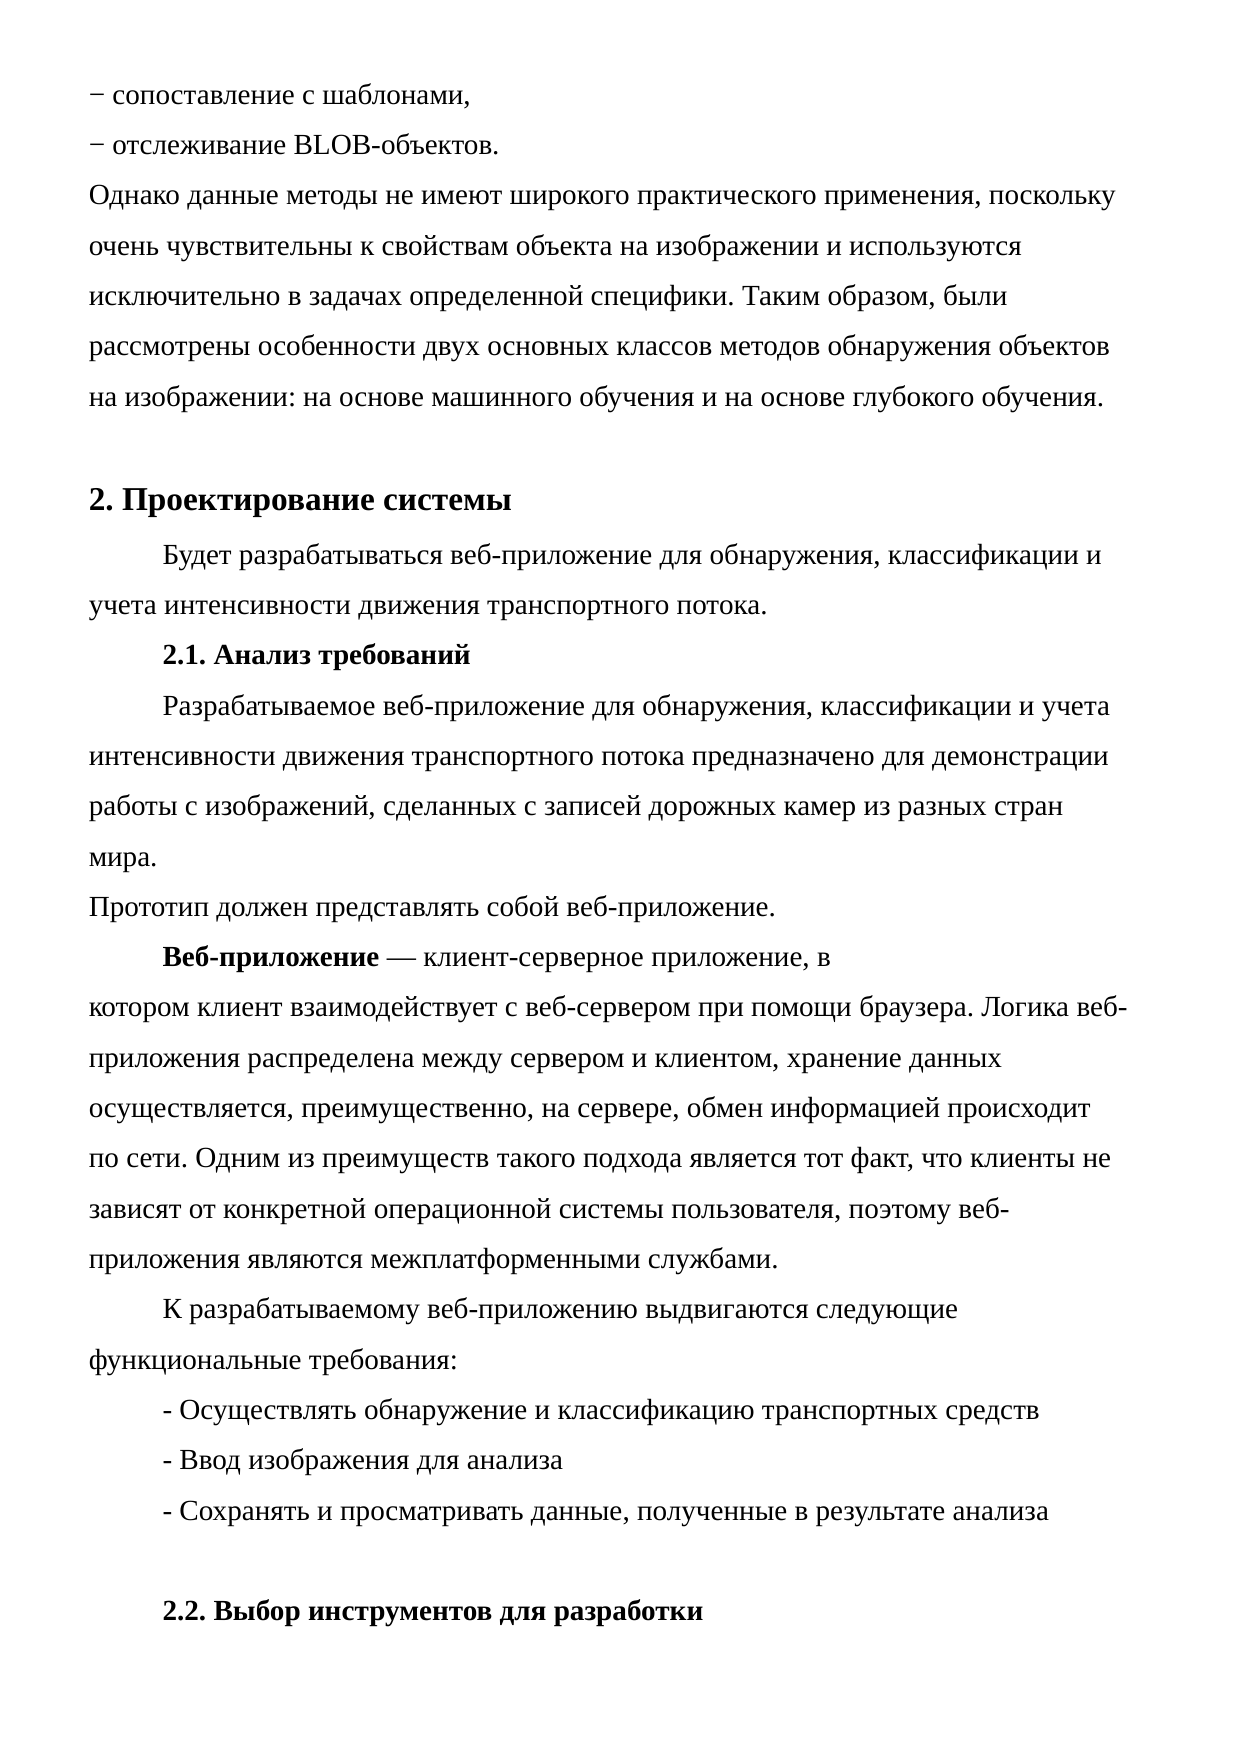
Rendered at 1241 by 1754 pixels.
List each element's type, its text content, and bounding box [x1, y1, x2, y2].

text 2.1. Анализ требований [88, 637, 1139, 671]
text Веб-приложение — клиент-серверное приложение, в котором клиент взаимодействует с веб-сервером при помощи браузера. Логика веб-приложения распределена между сервером и клиентом, хранение данных осуществляется, преимущественно, на сервере, обмен информацией происходит по сети. Одним из преимуществ такого подхода является тот факт, что клиенты не зависят от конкретной операционной системы пользователя, поэтому веб-приложения являются межплатформенными службами. [88, 939, 1139, 1275]
text 2. Проектирование системы [88, 479, 1139, 518]
text - Осуществлять обнаружение и классификацию транспортных средств [88, 1392, 1139, 1426]
text - Сохранять и просматривать данные, полученные в результате анализа [88, 1493, 1139, 1526]
text Прототип должен представлять собой веб-приложение. [88, 889, 1139, 922]
text Разрабатываемое веб-приложение для обнаружения, классификации и учета интенсивности движения транспортного потока предназначено для демонстрации работы с изображений, сделанных с записей дорожных камер из разных стран мира. [88, 688, 1139, 872]
text Однако данные методы не имеют широкого практического применения, поскольку очень чувствительны к свойствам объекта на изображении и используются исключительно в задачах определенной специфики. Таким образом, были рассмотрены особенности двух основных классов методов обнаружения объектов на изображении: на основе машинного обучения и на основе глубокого обучения. [88, 177, 1139, 412]
text - Ввод изображения для анализа [88, 1442, 1139, 1476]
text 2.2. Выбор инструментов для разработки [88, 1593, 1139, 1627]
text К разрабатываемому веб-приложению выдвигаются следующие функциональные требования: [88, 1291, 1139, 1375]
text Будет разрабатываться веб-приложение для обнаружения, классификации и учета интенсивности движения транспортного потока. [88, 537, 1139, 621]
text − сопоставление с шаблонами, [88, 77, 1139, 110]
text − отслеживание BLOB-объектов. [88, 127, 1139, 161]
